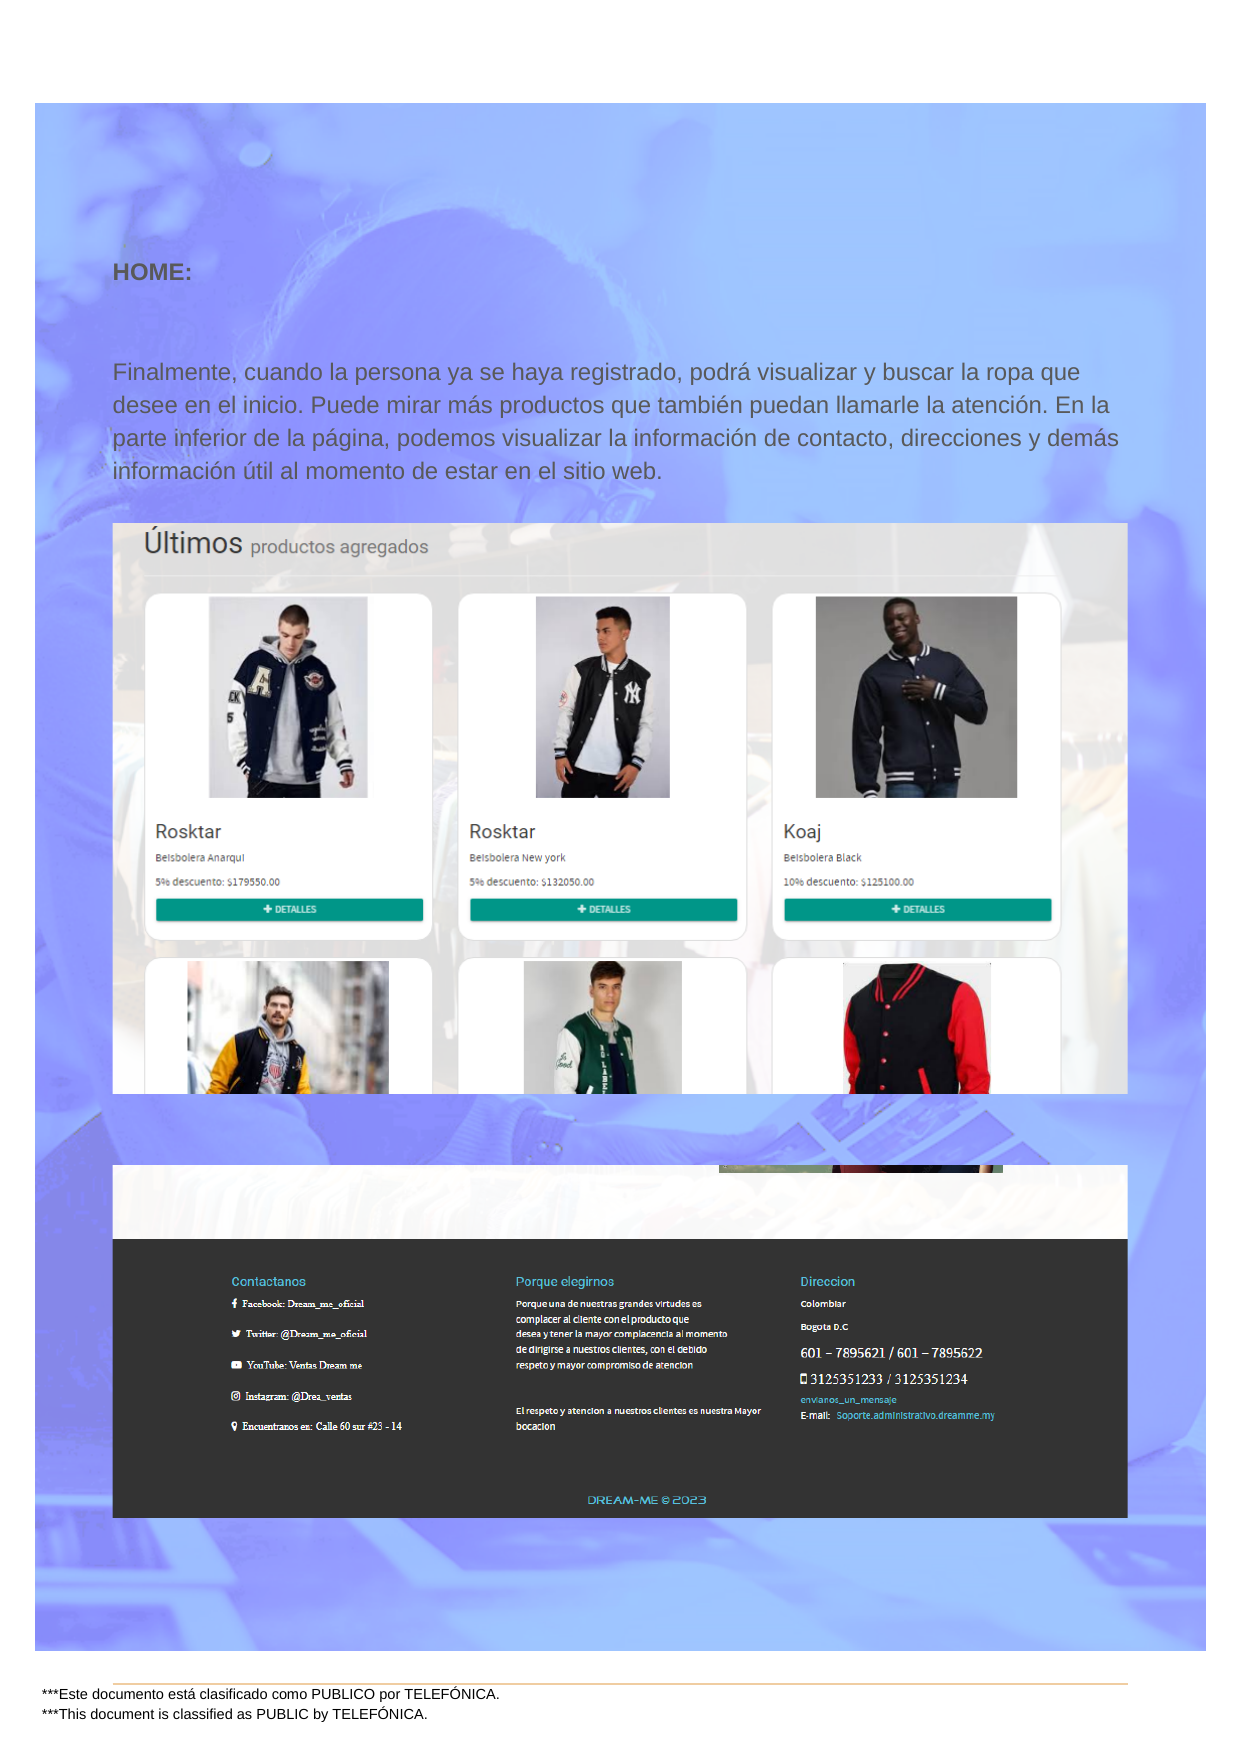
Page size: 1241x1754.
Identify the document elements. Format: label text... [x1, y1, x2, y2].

picture [112, 1165, 1128, 1518]
picture [112, 523, 1128, 1094]
text Finalmente, cuando la persona ya se haya registrado, podrá visualizar y buscar la ropa que desee en el inicio. Puede mirar más productos que también puedan llamarle la atención. En la parte inferior de la página, podemos visualizar la información de contacto, direcciones y demás información útil al momento de estar en el sitio web. [112, 357, 1128, 484]
text HOME: [112, 258, 1128, 286]
